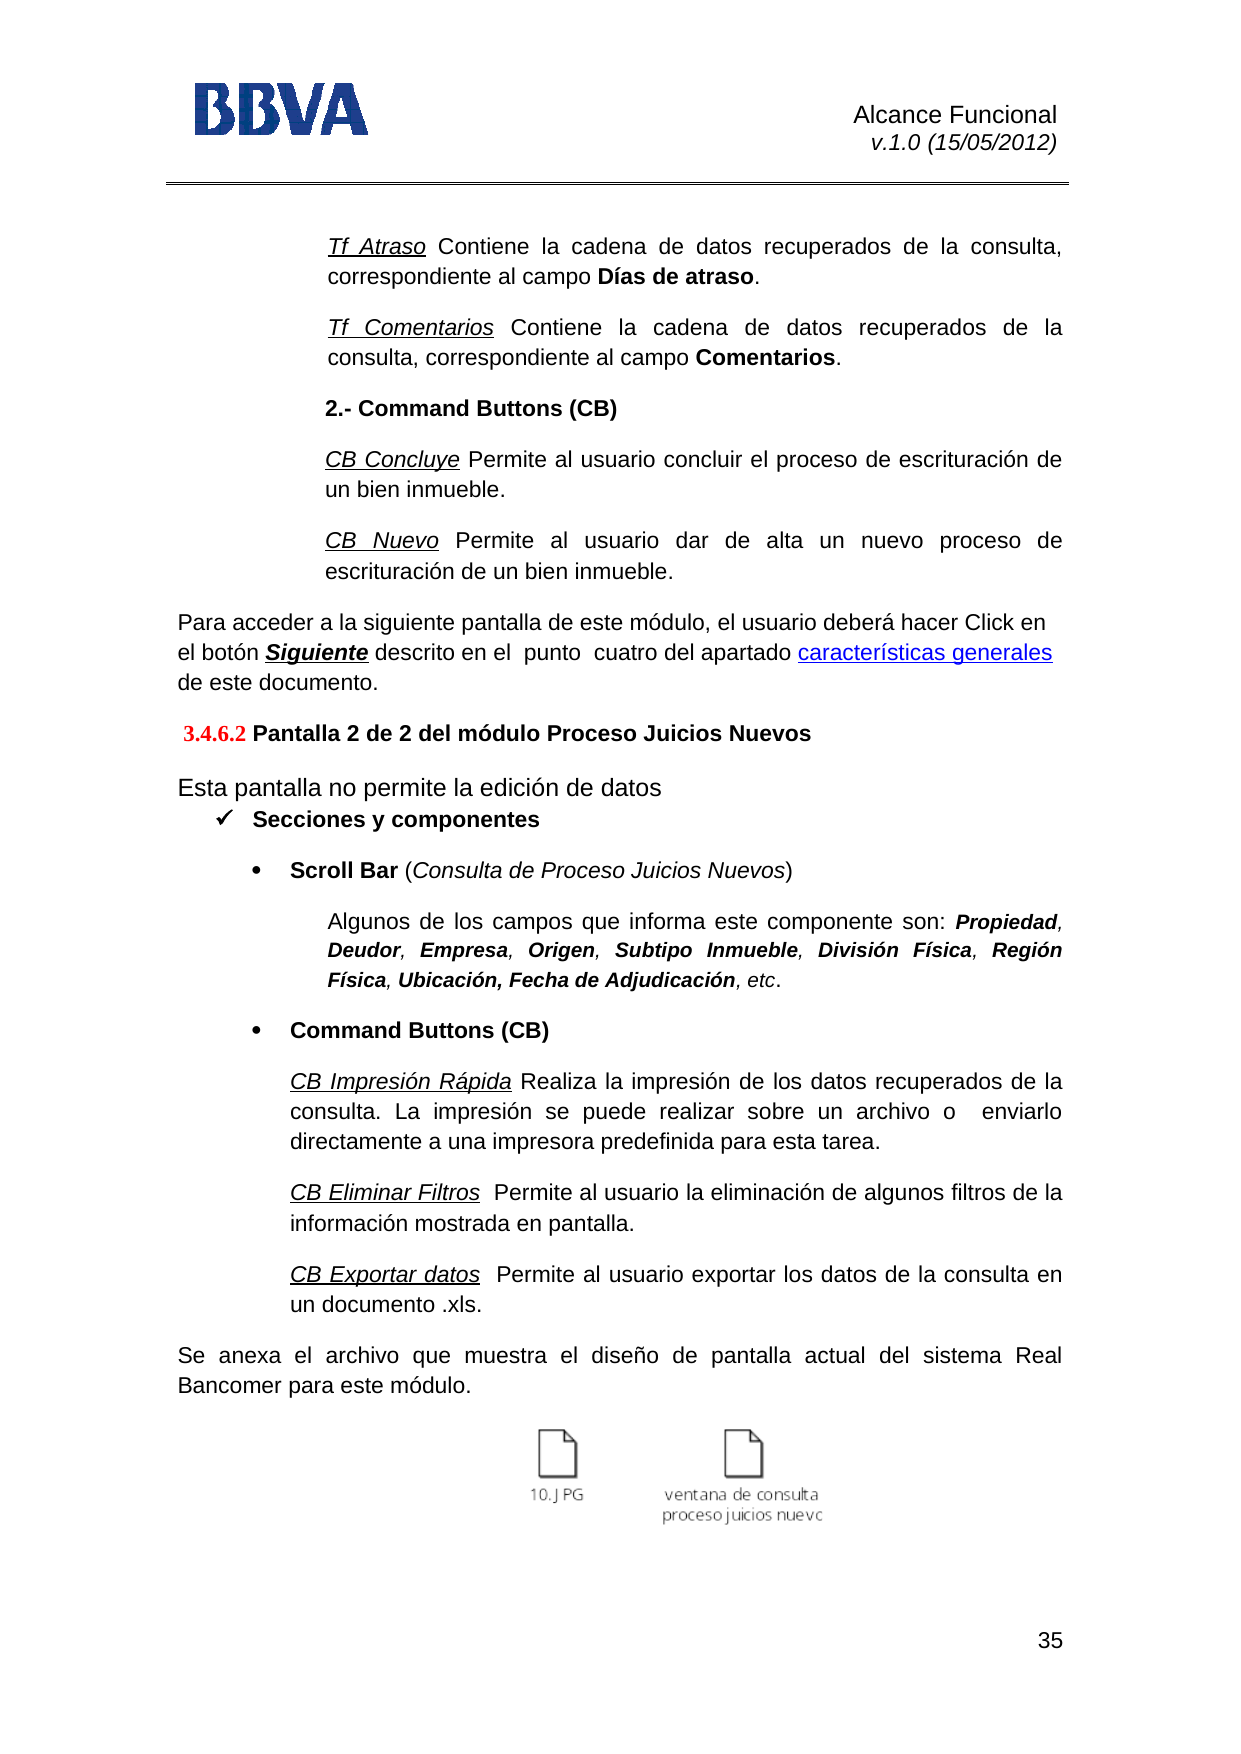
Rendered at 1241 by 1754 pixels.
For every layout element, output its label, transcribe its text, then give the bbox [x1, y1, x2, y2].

text CB Exportar datos Permite al usuario exportar los datos de la consulta en un documento .xls. [290, 1261, 1063, 1317]
picture [195, 83, 369, 135]
text Tf Comentarios Contiene la cadena de datos recuperados de la consulta, correspondiente al campo Comentarios. [327, 314, 1063, 370]
text Algunos de los campos que informa este componente son: Propiedad, Deudor, Empresa, Origen, Subtipo Inmueble, División Física, Región Física, Ubicación, Fecha de Adjudicación, etc. [327, 908, 1063, 992]
text Tf Atraso Contiene la cadena de datos recuperados de la consulta, correspondiente al campo Días de atraso. [327, 233, 1063, 289]
list Command Buttons (CB) [252, 1017, 1063, 1043]
text CB Nuevo Permite al usuario dar de alta un nuevo proceso de escrituración de un bien inmueble. [325, 527, 1063, 584]
list Secciones y componentes [215, 806, 1063, 832]
text Se anexa el archivo que muestra el diseño de pantalla actual del sistema Real Bancomer para este módulo. [177, 1342, 1063, 1398]
subtitle Pantalla 2 de 2 del módulo Proceso Juicios Nuevos [183, 720, 1063, 747]
text Esta pantalla no permite la edición de datos [177, 773, 1063, 802]
text Para acceder a la siguiente pantalla de este módulo, el usuario deberá hacer Click en el botón Siguiente descrito en el punto cuatro del apartado características generales de este documento. [177, 609, 1063, 695]
text CB Concluye Permite al usuario concluir el proceso de escrituración de un bien inmueble. [325, 446, 1063, 503]
list Scroll Bar (Consulta de Proceso Juicios Nuevos) [252, 857, 1063, 883]
text 2.- Command Buttons (CB) [290, 395, 1063, 421]
text CB Impresión Rápida Realiza la impresión de los datos recuperados de la consulta. La impresión se puede realizar sobre un archivo o enviarlo directamente a una impresora predefinida para esta tarea. [290, 1068, 1063, 1154]
text CB Eliminar Filtros Permite al usuario la eliminación de algunos filtros de la información mostrada en pantalla. [290, 1179, 1063, 1236]
